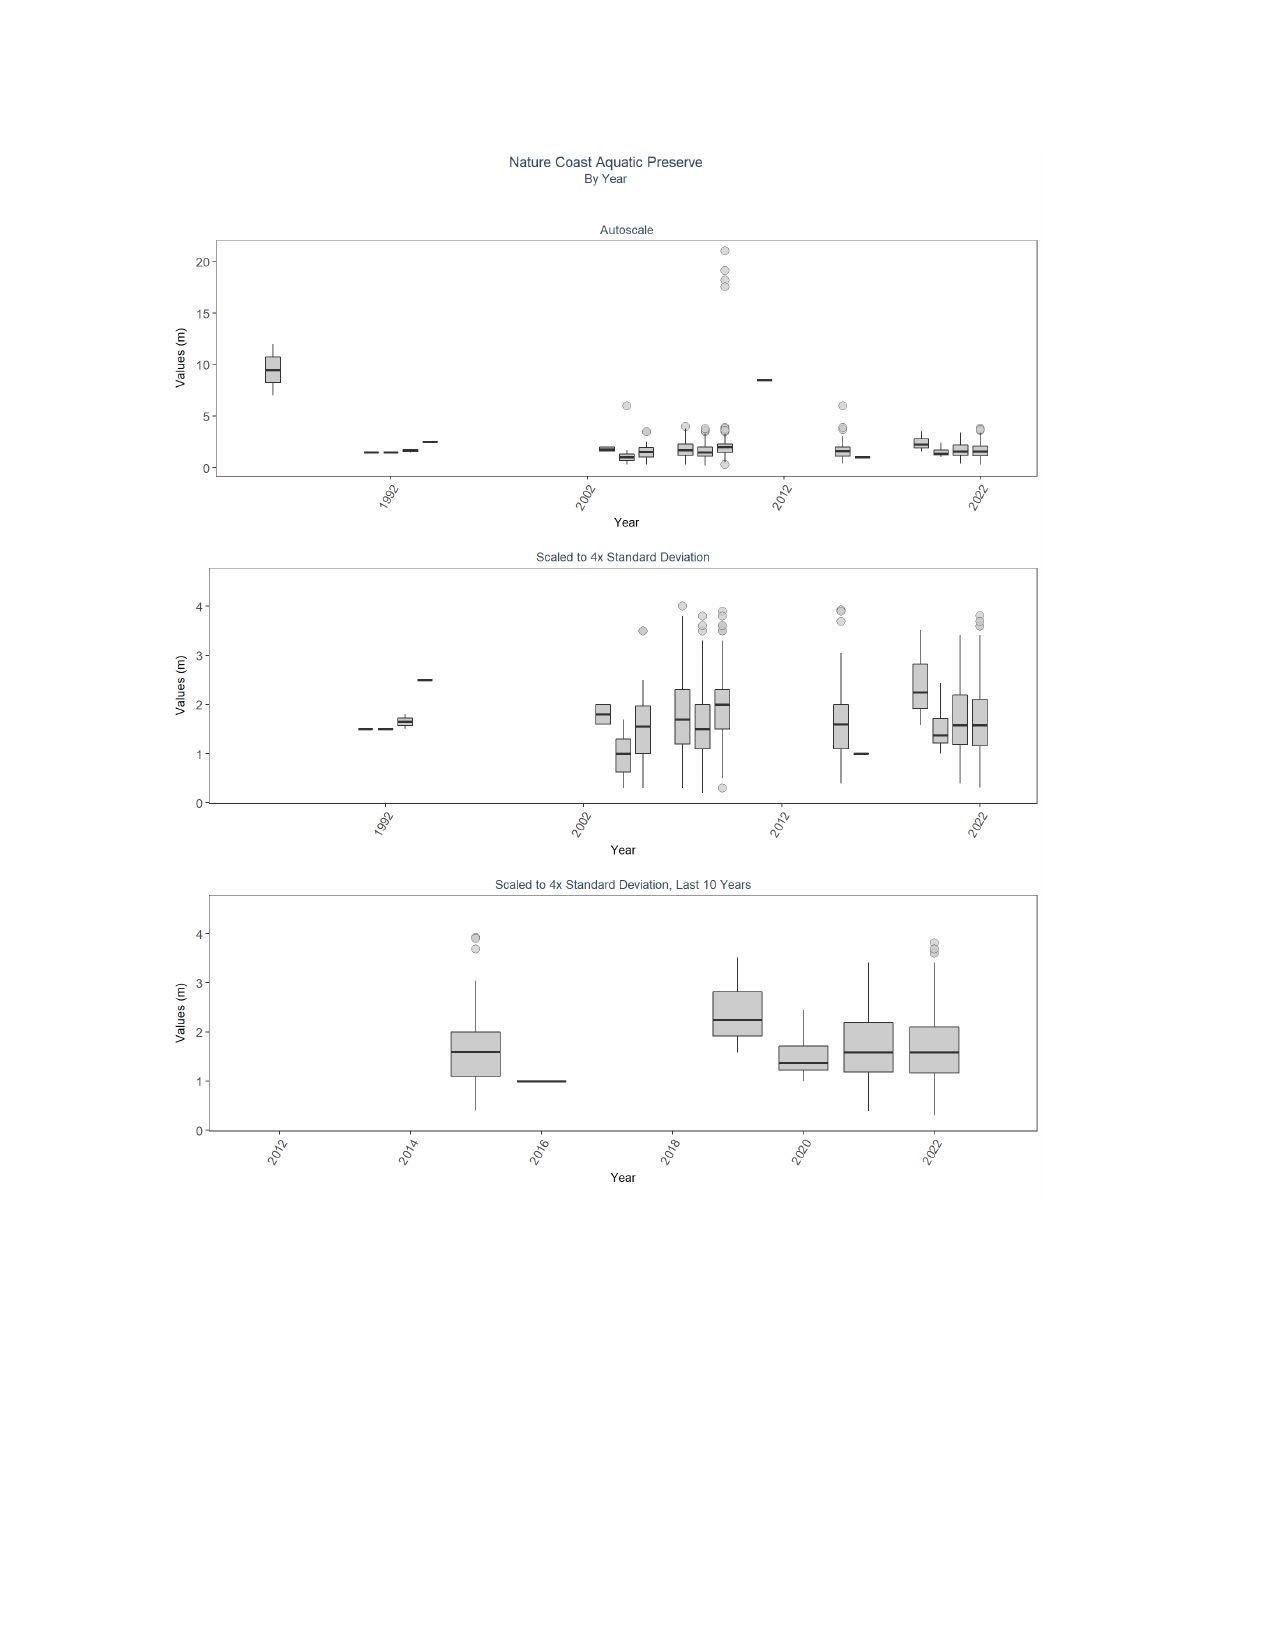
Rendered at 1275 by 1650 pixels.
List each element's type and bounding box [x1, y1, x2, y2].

picture [168, 150, 1044, 1200]
